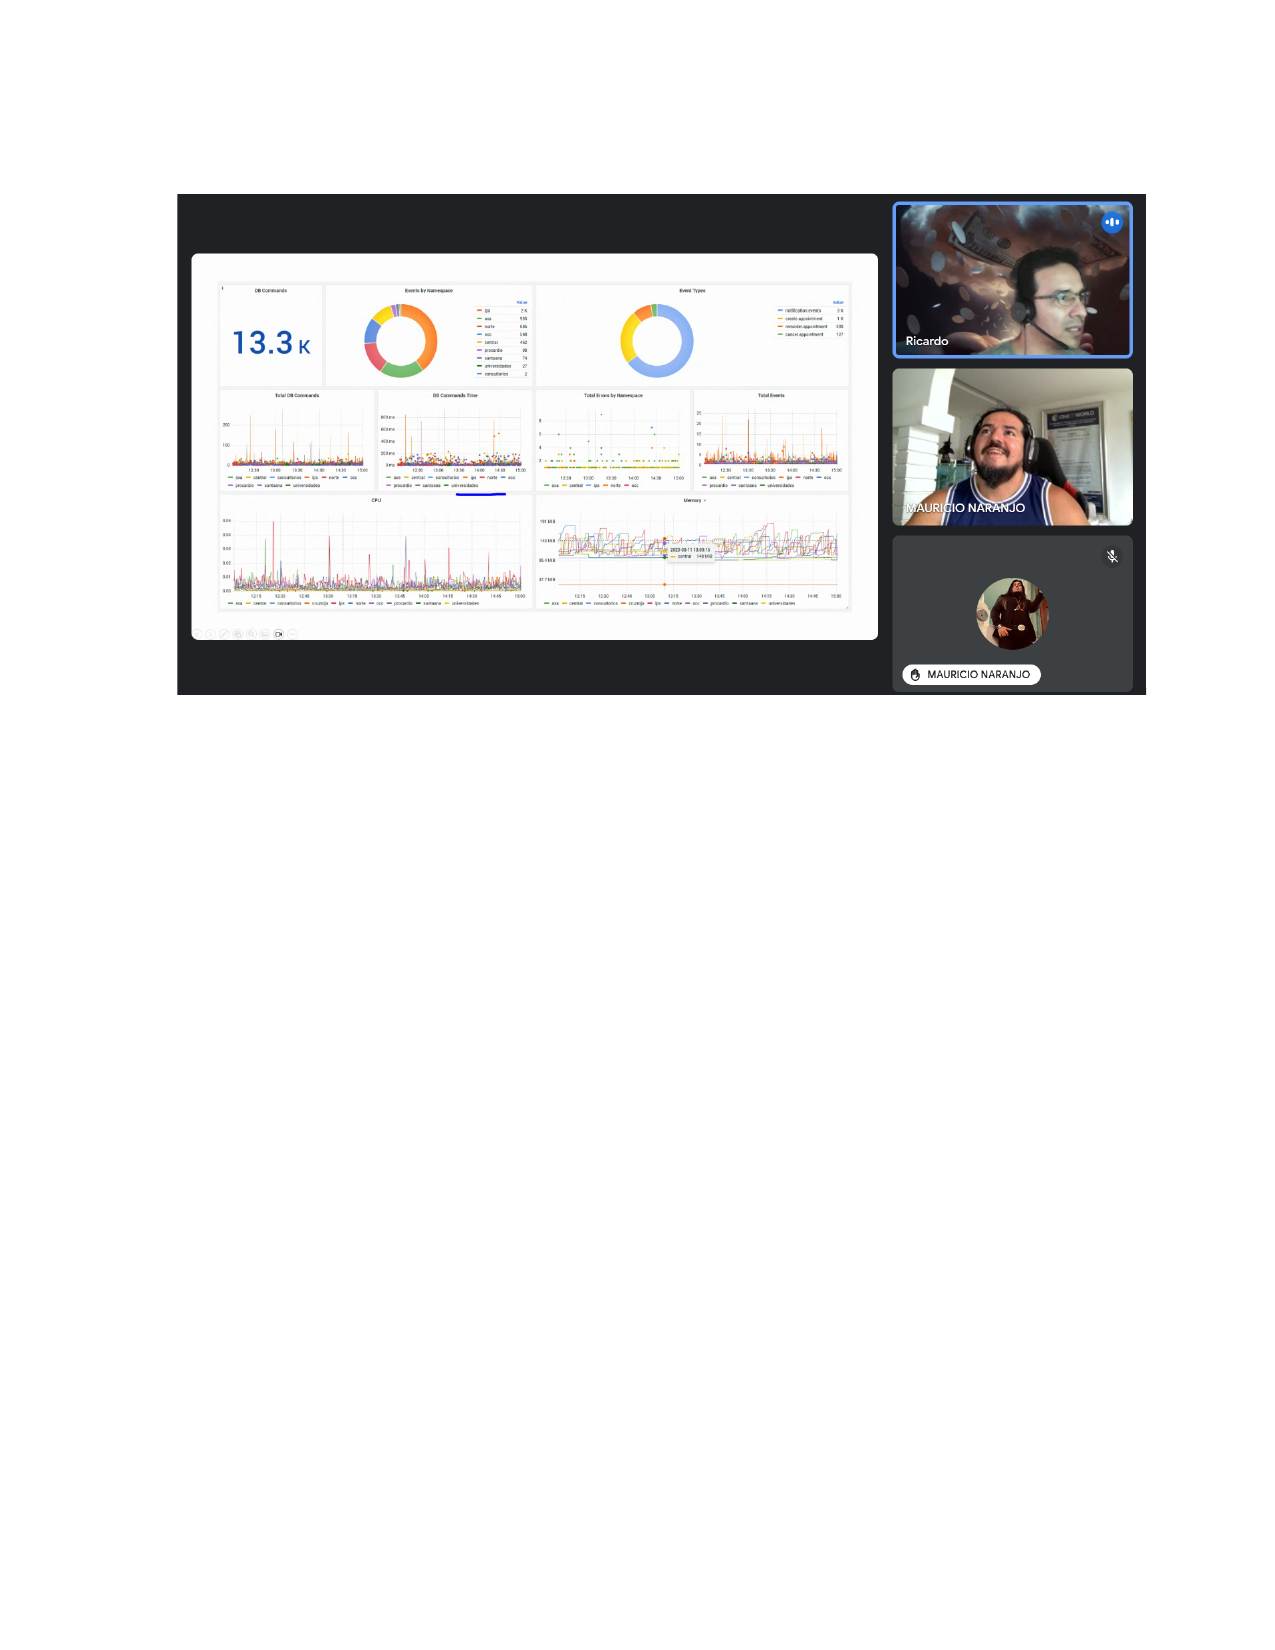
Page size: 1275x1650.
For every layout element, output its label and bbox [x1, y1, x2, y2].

picture [177, 194, 1147, 695]
